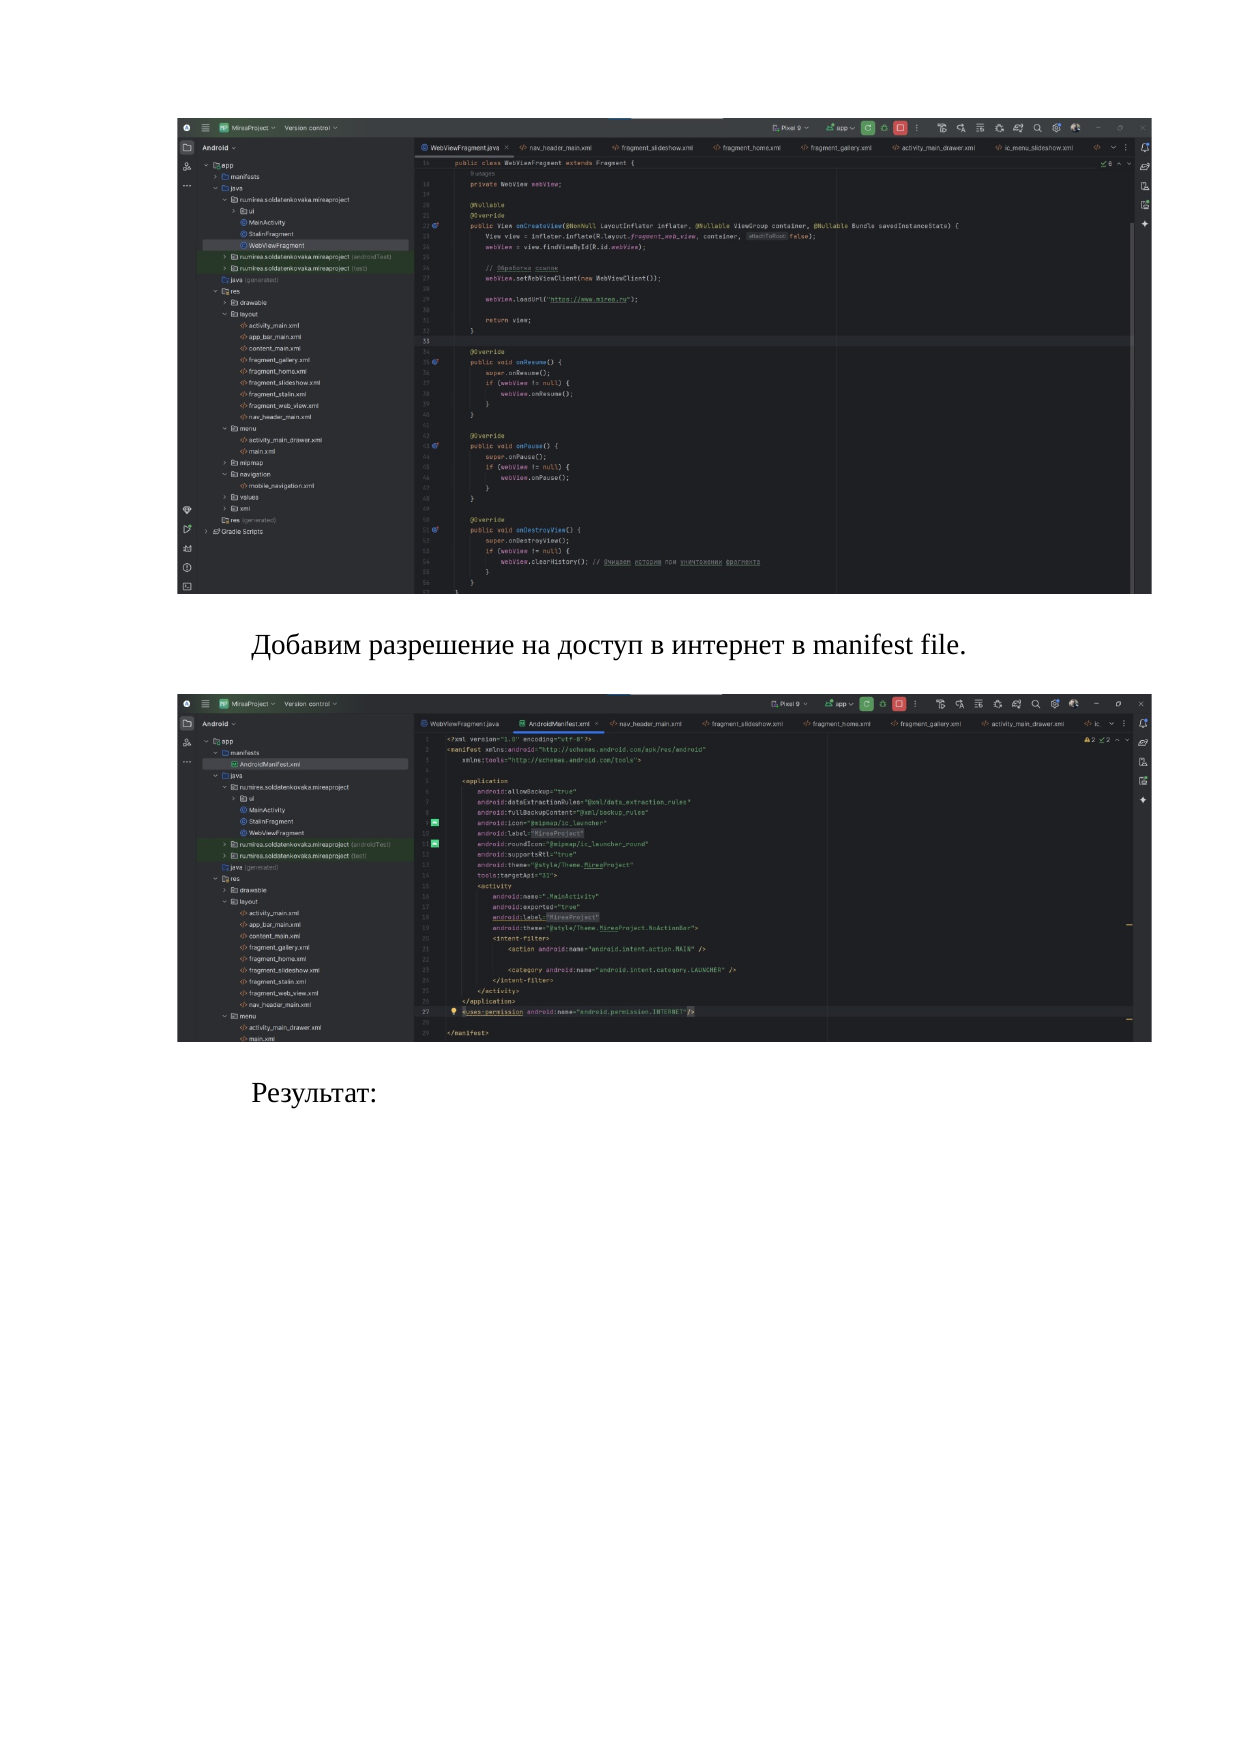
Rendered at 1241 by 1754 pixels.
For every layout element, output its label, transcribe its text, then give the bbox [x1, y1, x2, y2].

text Добавим разрешение на доступ в интернет в manifest file. [177, 627, 1152, 661]
picture [177, 694, 1152, 1042]
text Результат: [177, 1075, 1152, 1109]
picture [177, 118, 1152, 594]
